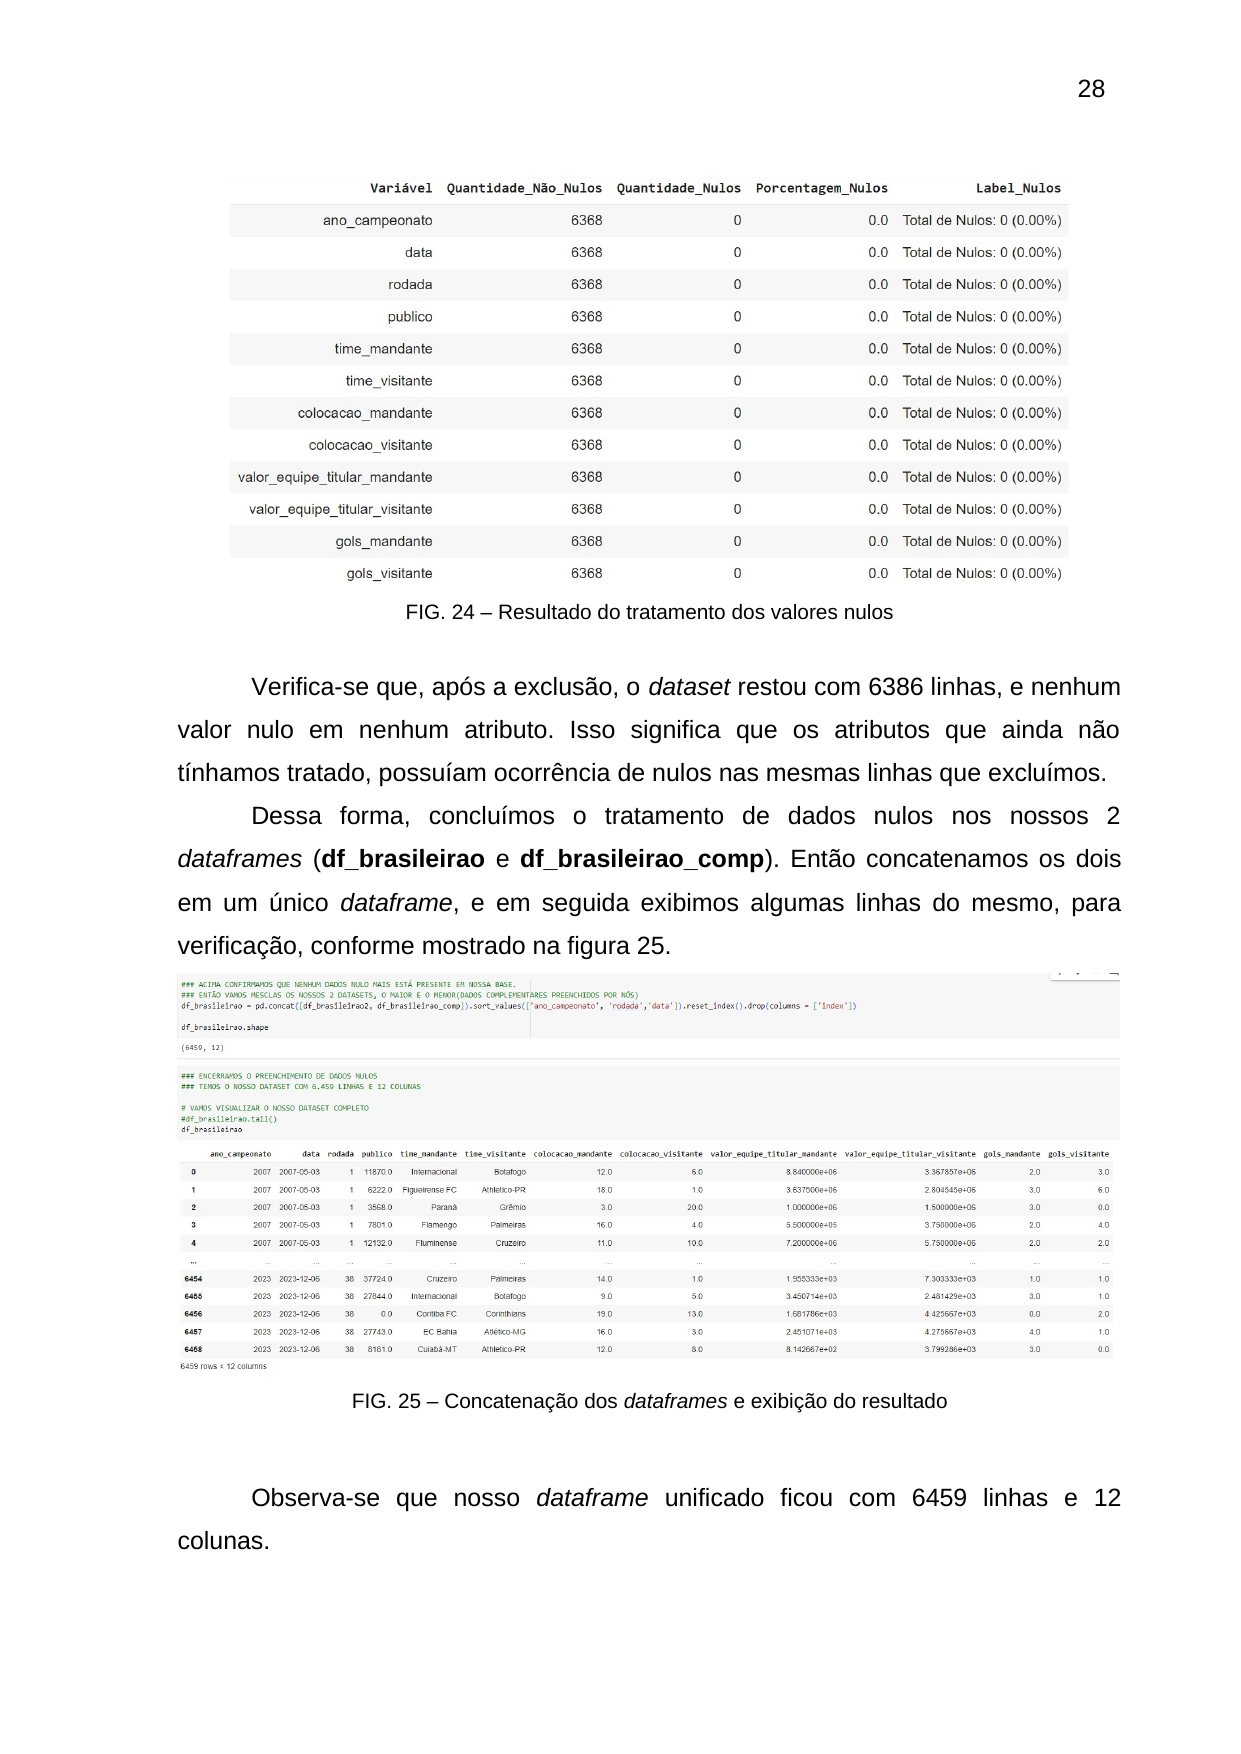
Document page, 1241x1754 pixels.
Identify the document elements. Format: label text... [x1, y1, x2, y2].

picture [230, 177, 1069, 586]
picture [177, 973, 1120, 1375]
text FIG. 24 – Resultado do tratamento dos valores nulos [177, 600, 1122, 624]
text Dessa forma, concluímos o tratamento de dados nulos nos nossos 2 dataframes (df_brasileirao e df_brasileirao_comp). Então concatenamos os dois em um único dataframe, e em seguida exibimos algumas linhas do mesmo, para verificação, conforme mostrado na figura 25. [177, 801, 1122, 959]
text Verifica-se que, após a exclusão, o dataset restou com 6386 linhas, e nenhum valor nulo em nenhum atributo. Isso significa que os atributos que ainda não tínhamos tratado, possuíam ocorrência de nulos nas mesmas linhas que excluímos. [177, 672, 1122, 787]
text Observa-se que nosso dataframe unificado ficou com 6459 linhas e 12 colunas. [177, 1483, 1122, 1555]
text FIG. 25 – Concatenação dos dataframes e exibição do resultado [177, 1389, 1122, 1413]
